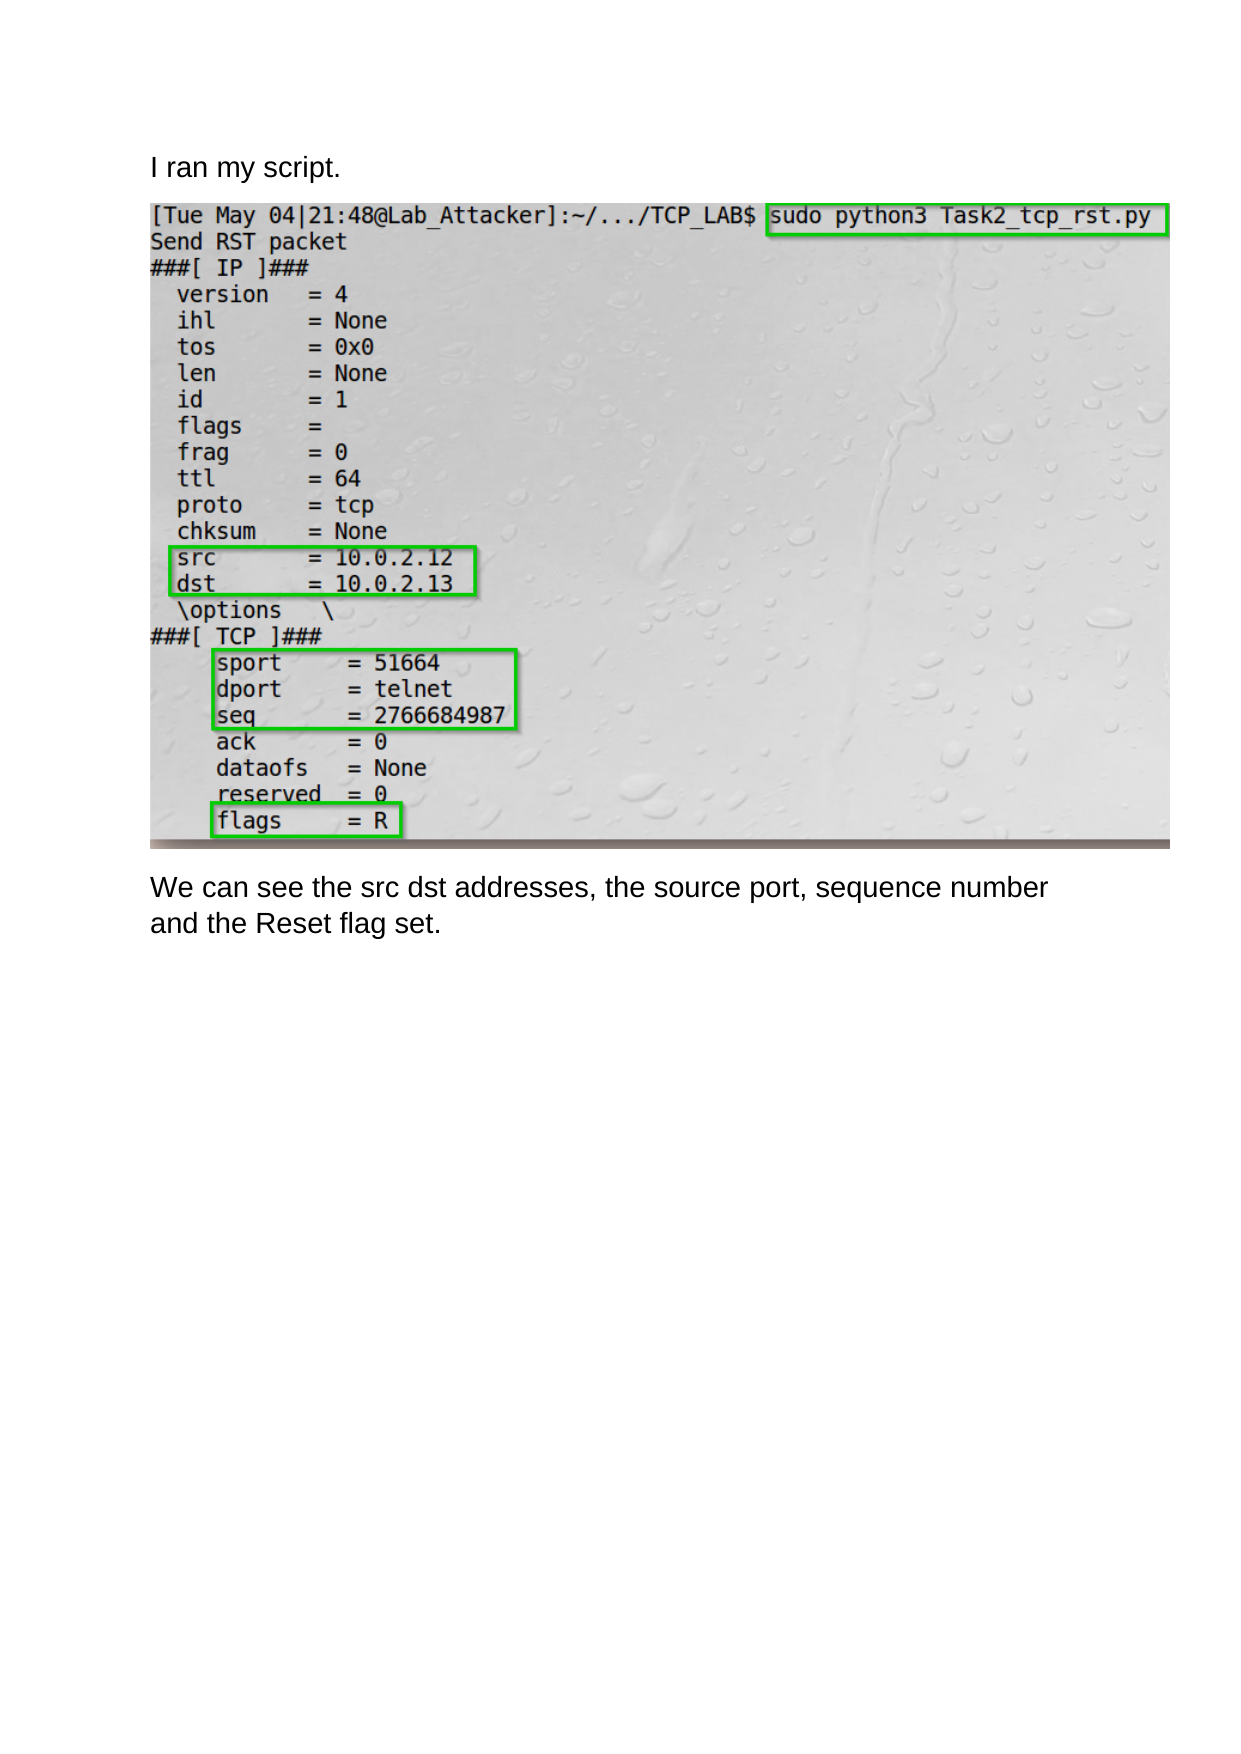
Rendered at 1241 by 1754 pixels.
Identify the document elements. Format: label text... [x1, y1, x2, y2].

picture [150, 203, 1170, 849]
text We can see the src dst addresses, the source port, sequence number and the Reset flag set. [150, 849, 1090, 940]
text I ran my script. [150, 150, 1090, 183]
